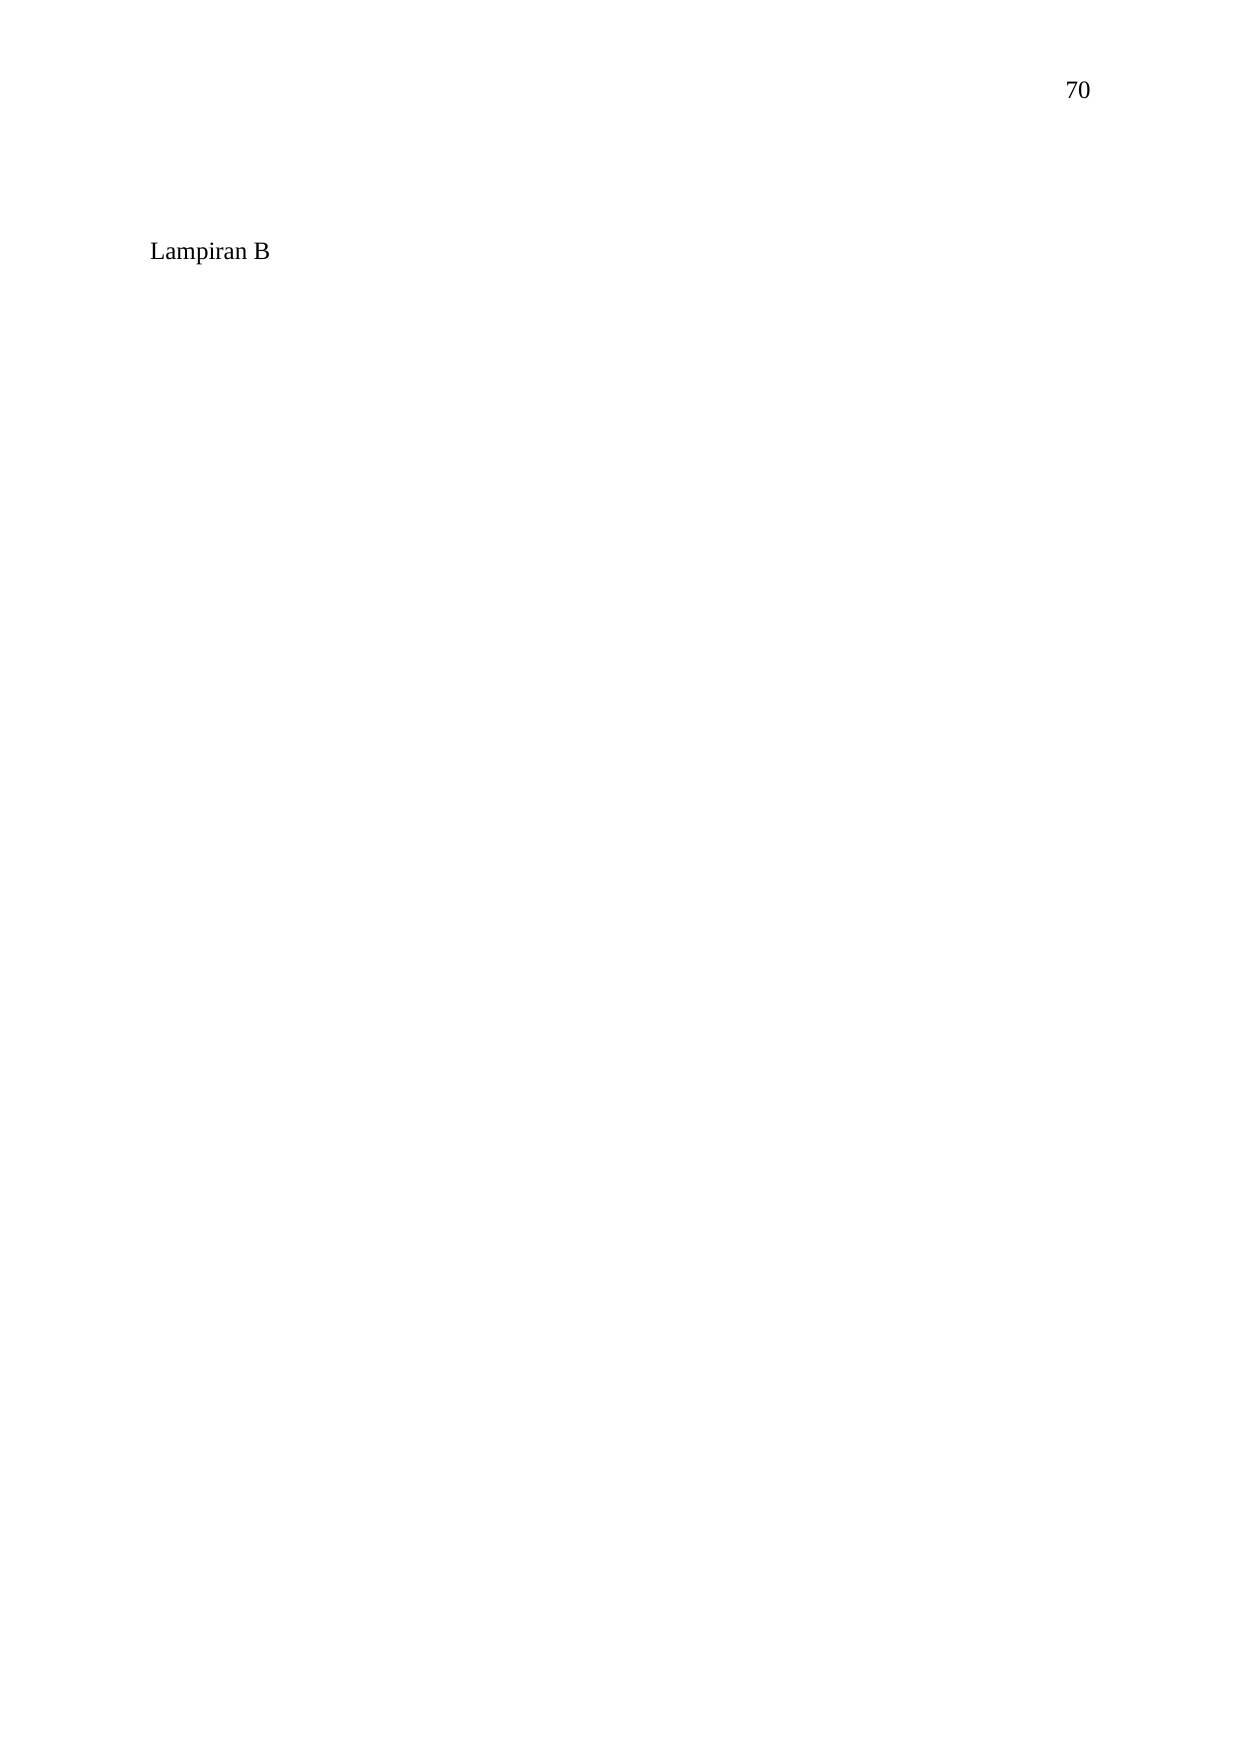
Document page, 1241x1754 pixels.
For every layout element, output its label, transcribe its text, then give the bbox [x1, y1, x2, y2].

text Lampiran B [150, 236, 1090, 265]
